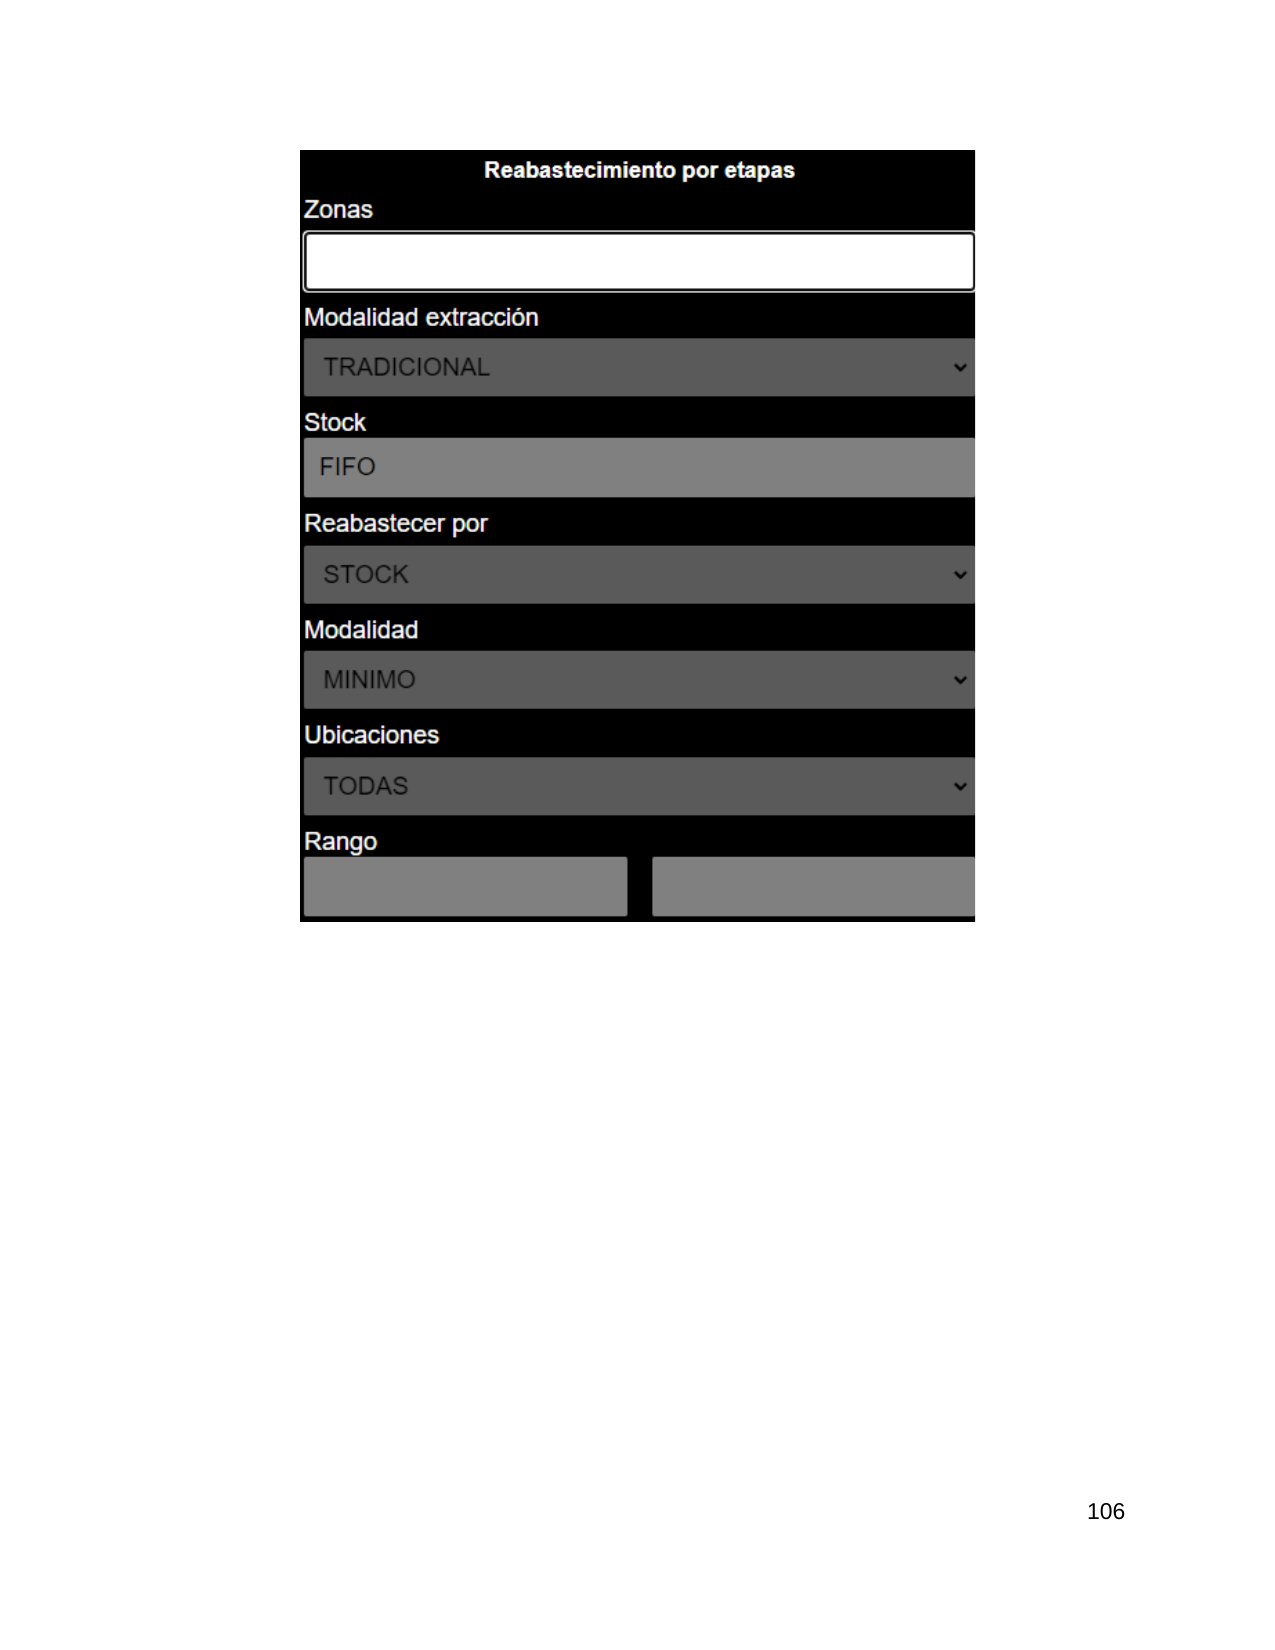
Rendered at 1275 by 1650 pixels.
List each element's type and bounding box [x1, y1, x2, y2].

picture [300, 150, 976, 922]
